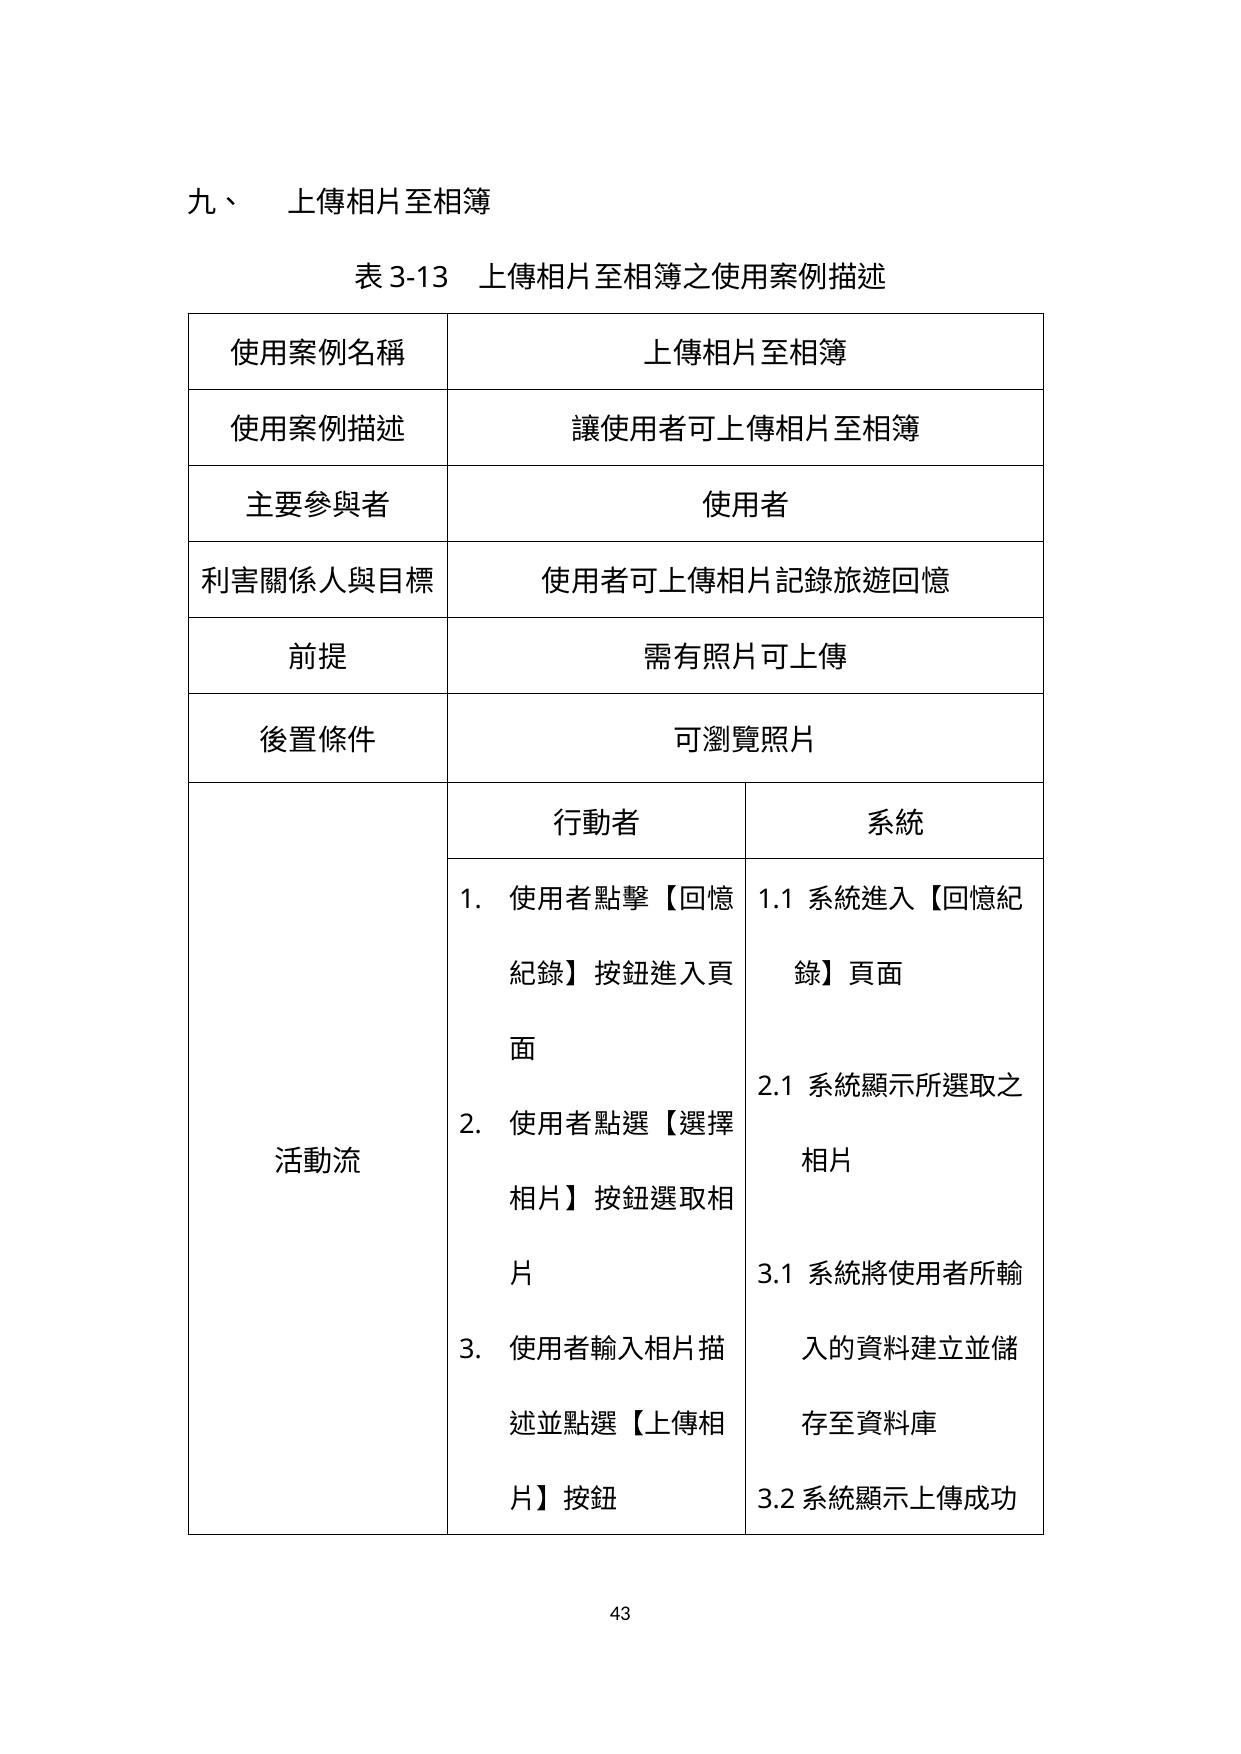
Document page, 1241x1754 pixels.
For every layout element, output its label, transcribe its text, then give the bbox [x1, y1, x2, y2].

table_cell 可瀏覽照片 [448, 694, 1043, 782]
table_cell 後置條件 [189, 694, 447, 782]
text 表3-13 上傳相片至相簿之使用案例描述 [187, 237, 1053, 312]
table_cell 利害關係人與目標 [189, 542, 447, 617]
table_cell 活動流 [189, 783, 447, 1534]
table_cell 主要參與者 [189, 466, 447, 541]
table_cell 前提 [189, 618, 447, 693]
table_header 使用案例名稱 [189, 314, 447, 388]
table_cell 使用者可上傳相片記錄旅遊回憶 [448, 542, 1043, 617]
table_cell 使用者點擊【回憶紀錄】按鈕進入頁面 使用者點選【選擇相片】按鈕選取相片 使用者輸入相片描述並點選【上傳相片】按鈕 [448, 859, 745, 1534]
table_cell 使用案例描述 [189, 390, 447, 464]
table_cell 系統進入【回憶紀 錄】頁面 系統顯示所選取之 相片 系統將使用者所輸 入的資料建立並儲 存至資料庫 3.2系統顯示上傳成功 [746, 859, 1043, 1534]
table_cell 需有照片可上傳 [448, 618, 1043, 693]
table_cell 行動者 [448, 783, 745, 858]
table_header 上傳相片至相簿 [448, 314, 1043, 388]
table_cell 系統 [746, 783, 1043, 858]
list 上傳相片至相簿 [187, 162, 1053, 237]
table_cell 使用者 [448, 466, 1043, 541]
table_cell 讓使用者可上傳相片至相簿 [448, 390, 1043, 464]
